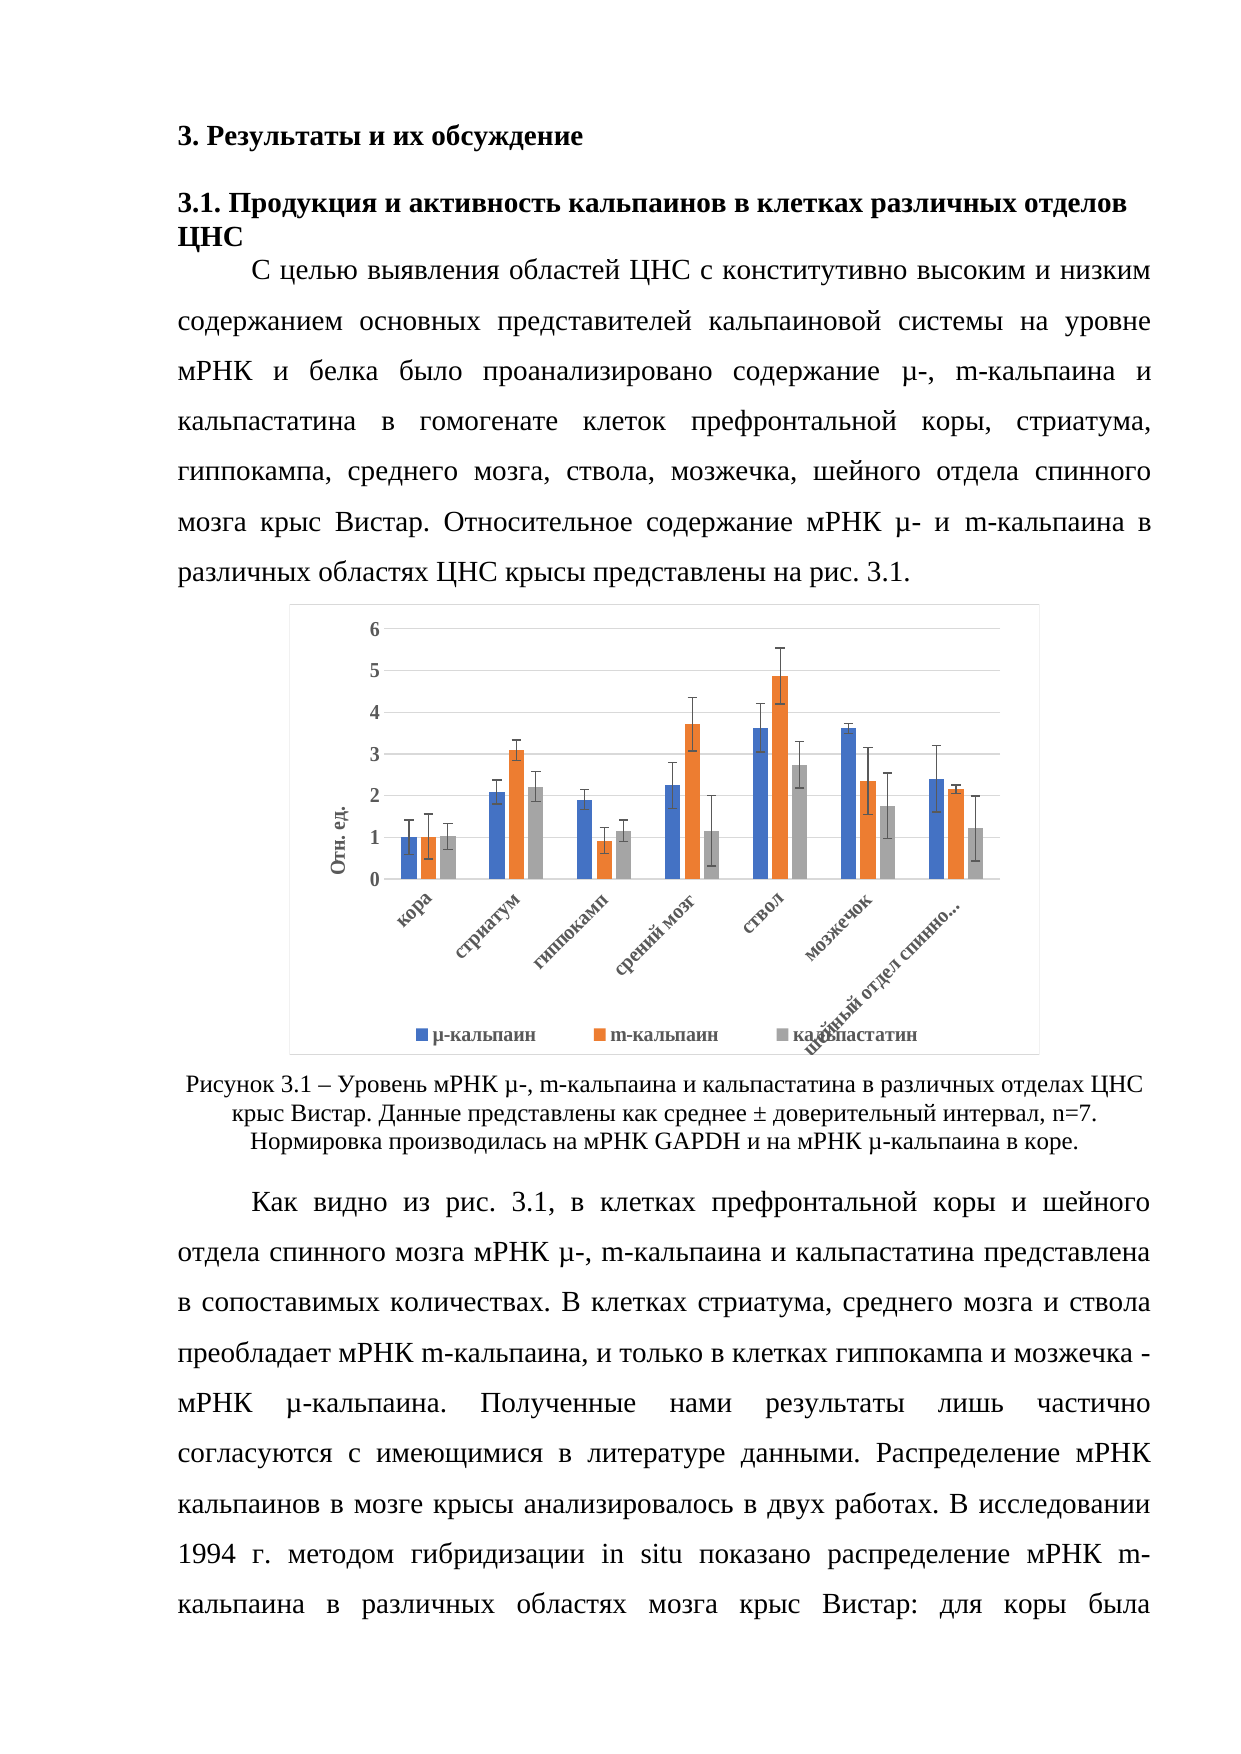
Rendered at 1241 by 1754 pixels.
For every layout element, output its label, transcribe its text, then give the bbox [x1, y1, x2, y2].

text 3. Результаты и их обсуждение [177, 118, 1152, 152]
text Рисунок 3.1 – Уровень мРНК µ-, m-кальпаина и кальпастатина в различных отделах ЦНС крыс Вистар. Данные представлены как среднее ± доверительный интервал, n=7. Нормировка производилась на мРНК GAPDH и на мРНК µ-кальпаина в коре. [177, 1069, 1152, 1155]
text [177, 1184, 1152, 1620]
text С целью выявления областей ЦНС с конститутивно высоким и низким содержанием основных представителей кальпаиновой системы на уровне мРНК и белка было проанализировано содержание µ-, m-кальпаина и кальпастатина в гомогенате клеток префронтальной коры, стриатума, гиппокампа, среднего мозга, ствола, мозжечка, шейного отдела спинного мозга крыс Вистар. Относительное содержание мРНК µ- и m-кальпаина в различных областях ЦНС крысы представлены на рис. 3.1. [177, 252, 1152, 588]
text 3.1. Продукция и активность кальпаинов в клетках различных отделов ЦНС [177, 185, 1152, 252]
